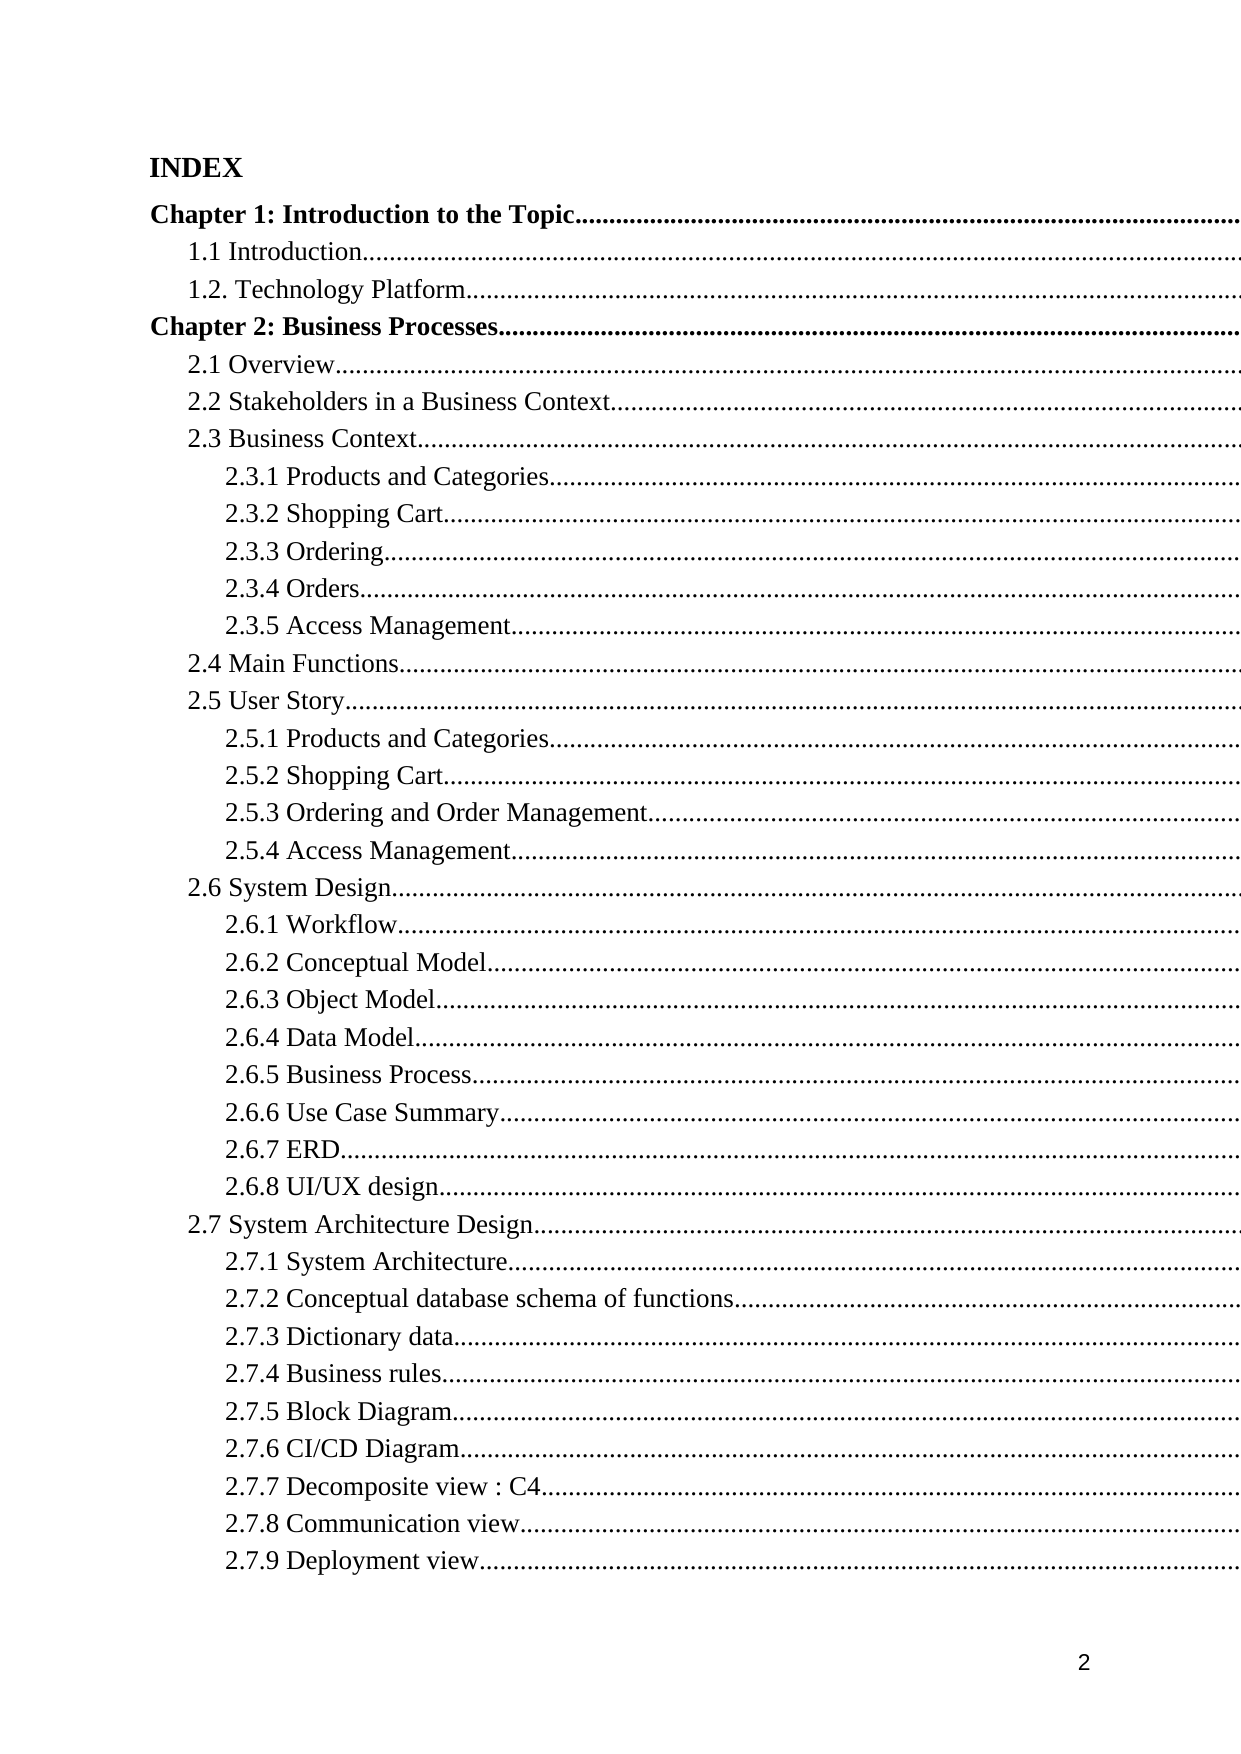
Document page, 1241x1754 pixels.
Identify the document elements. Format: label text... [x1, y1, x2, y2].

subtitle INDEX [149, 150, 1090, 183]
